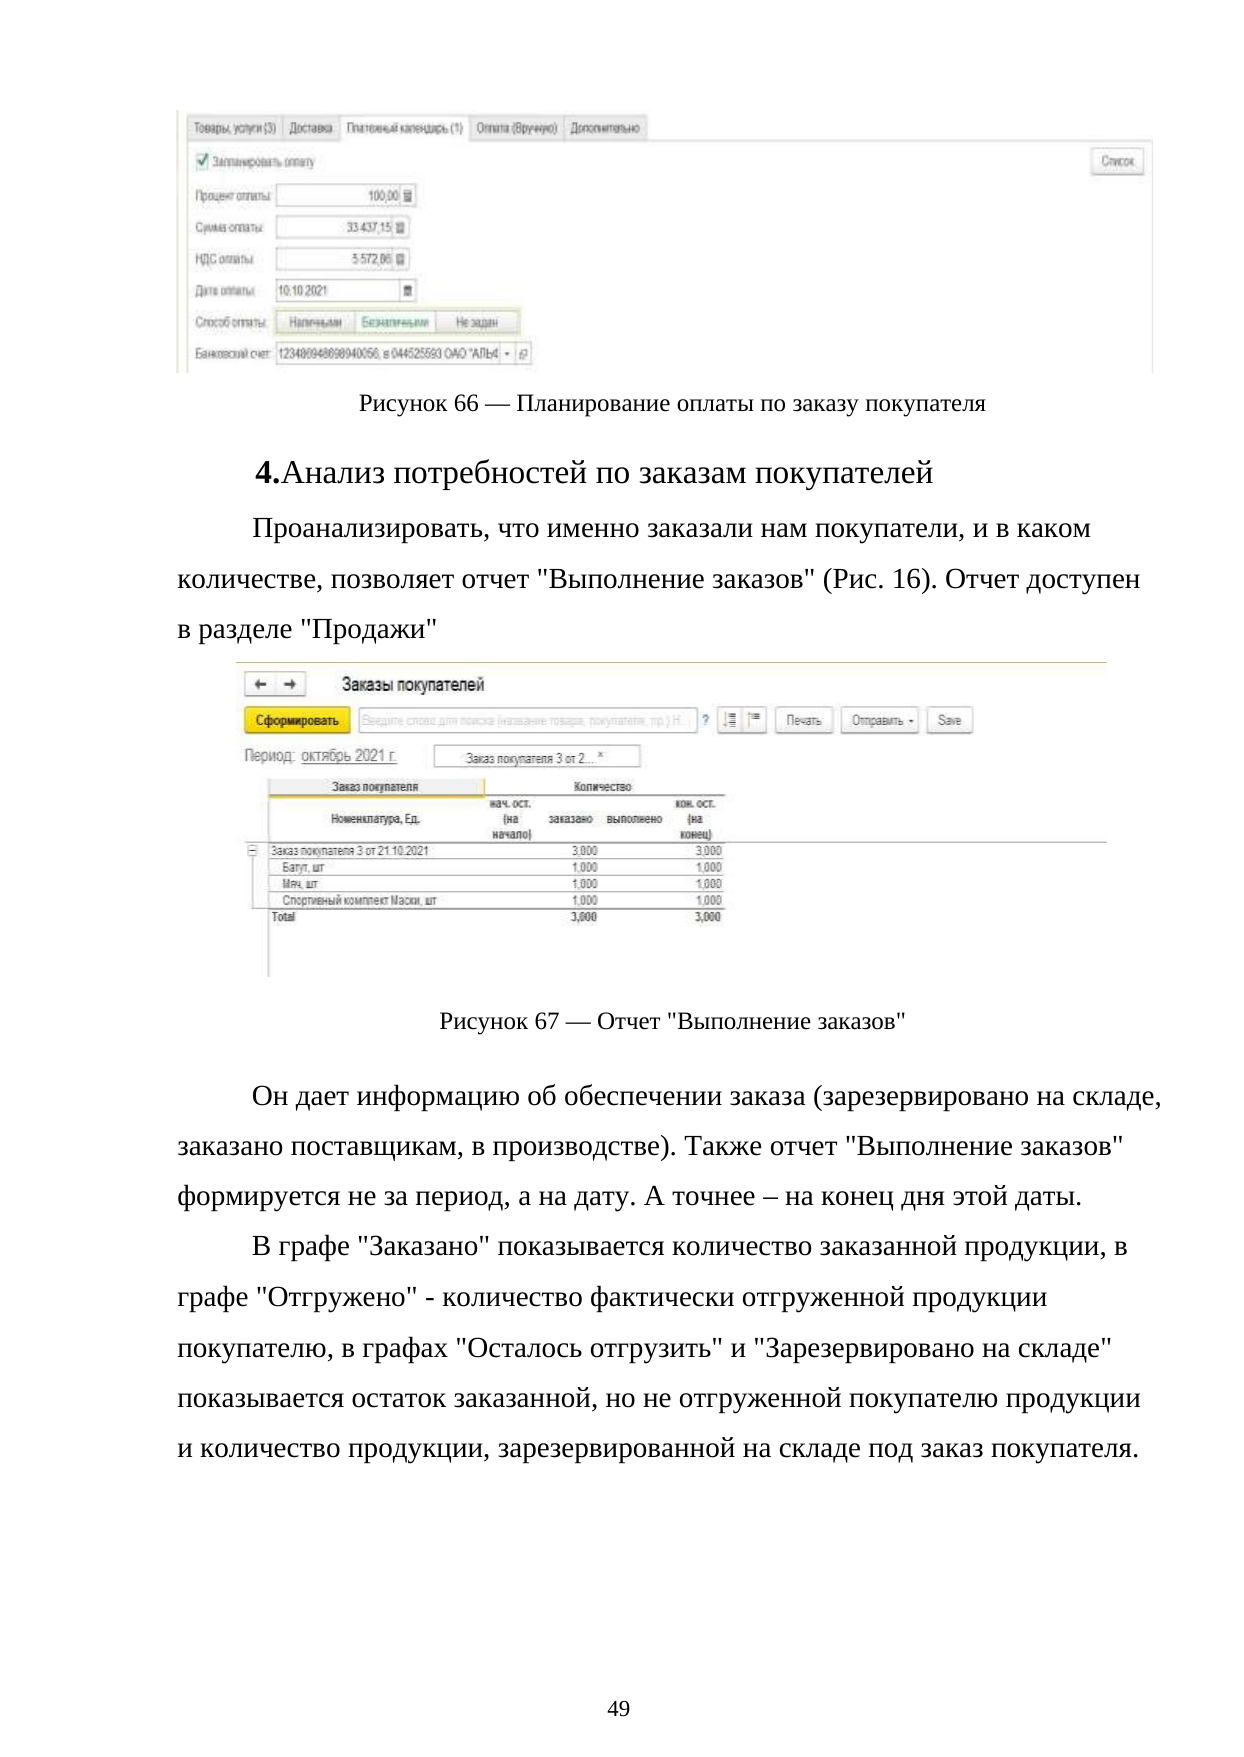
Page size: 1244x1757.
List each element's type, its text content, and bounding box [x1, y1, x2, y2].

text В графе "Заказано" показывается количество заказанной продукции, в графе "Отгружено" - количество фактически отгруженной продукции [177, 1228, 1130, 1313]
picture [176, 110, 1154, 373]
text Рисунок 66 — Планирование оплаты по заказу покупателя [251, 388, 1093, 416]
subtitle Анализ потребностей по заказам покупателей [255, 453, 1223, 491]
text формируется не за период, а на дату. А точнее – на конец дня этой даты. [177, 1179, 1223, 1212]
text покупателю, в графах "Осталось отгрузить" и "Зарезервировано на складе" показывается остаток заказанной, но не отгруженной покупателю продукции и количество продукции, зарезервированной на складе под заказ покупателя. [177, 1330, 1143, 1464]
text количестве, позволяет отчет "Выполнение заказов" (Рис. 16). Отчет доступен в разделе "Продажи" [177, 561, 1143, 645]
text Проанализировать, что именно заказали нам покупатели, и в каком [252, 511, 1223, 544]
text Он дает информацию об обеспечении заказа (зарезервировано на складе, заказано поставщикам, в производстве). Также отчет "Выполнение заказов" [177, 1078, 1223, 1162]
text Рисунок 67 — Отчет "Выполнение заказов" [251, 1006, 1093, 1034]
picture [235, 662, 1107, 977]
